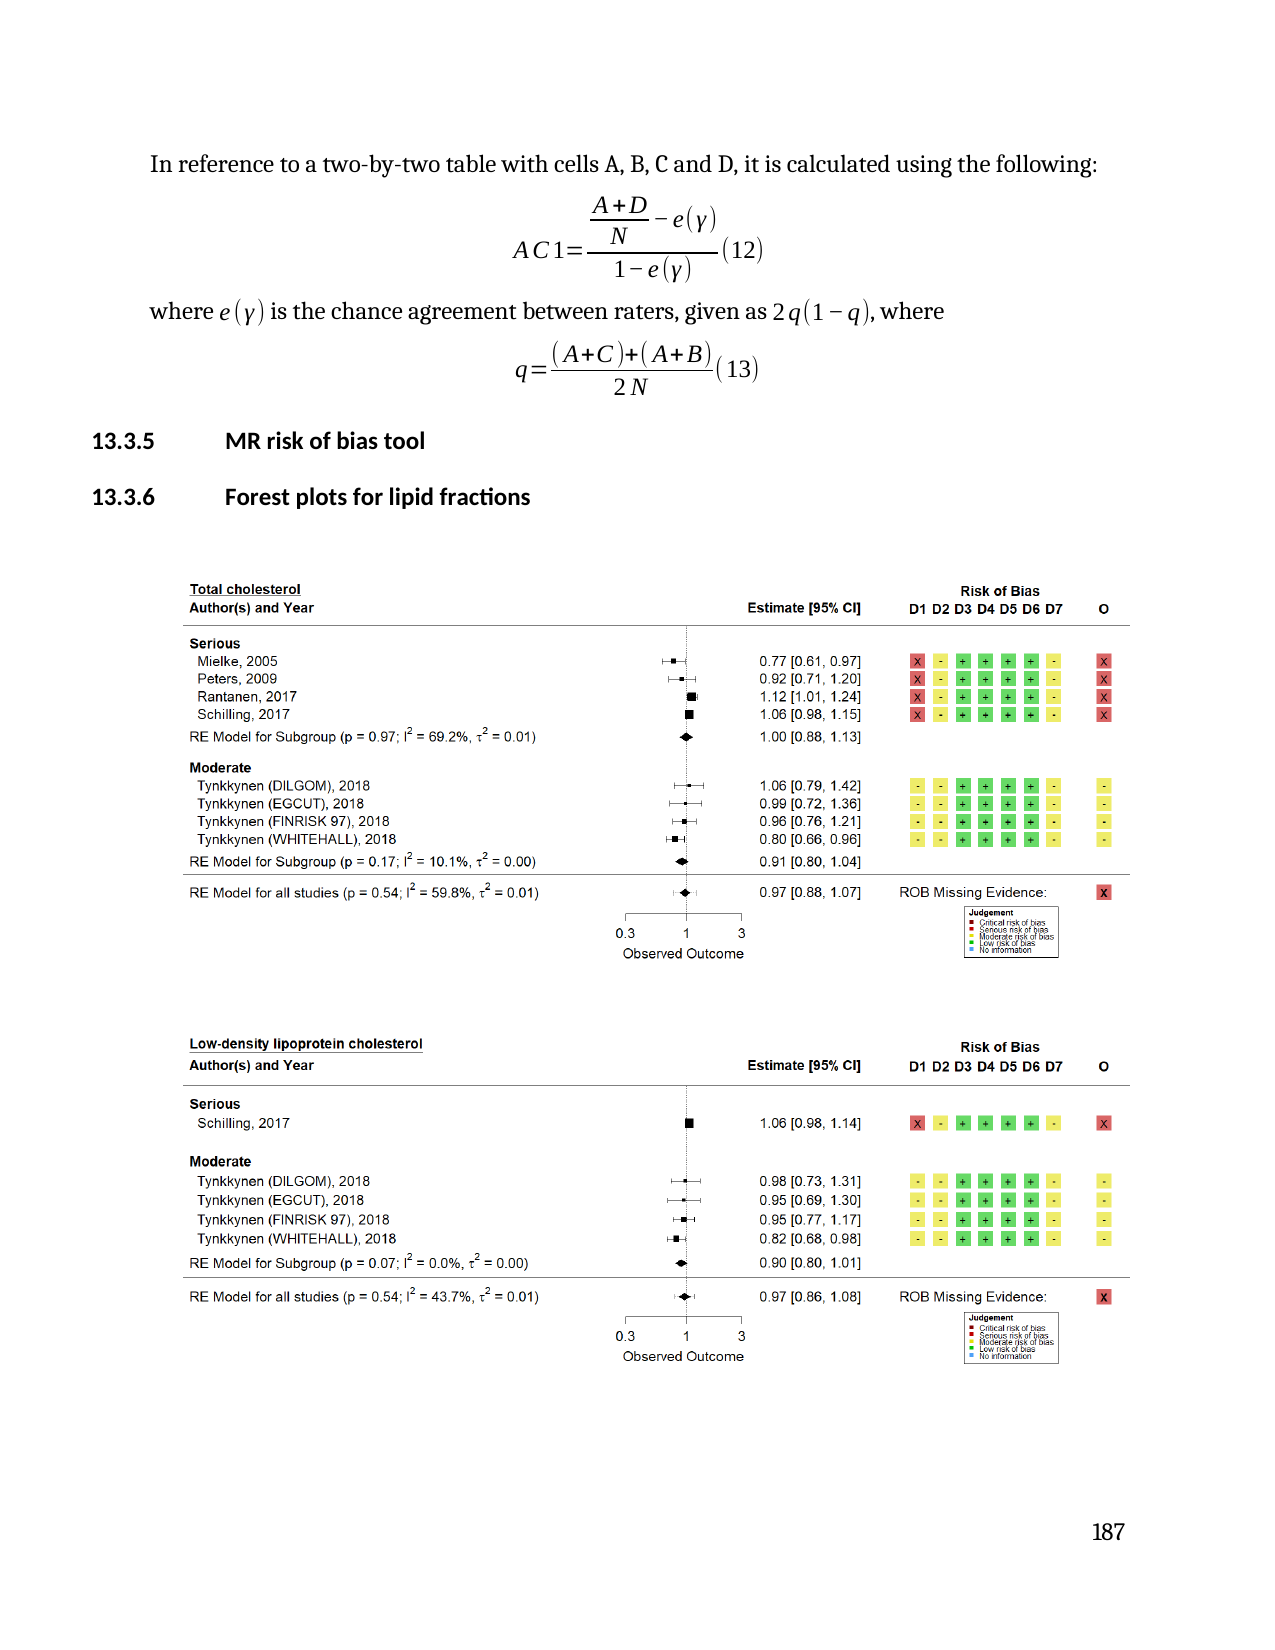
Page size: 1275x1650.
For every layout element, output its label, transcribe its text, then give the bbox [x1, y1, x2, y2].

picture [168, 536, 1144, 982]
subtitle Forest plots for lipid fractions [91, 481, 1125, 511]
text In reference to a two-by-two table with cells A, B, C and D, it is calculated using the following: [150, 150, 1125, 179]
subtitle MR risk of bias tool [91, 425, 1125, 456]
text where is the chance agreement between raters, given as , where [150, 296, 1125, 326]
picture [168, 994, 1144, 1385]
